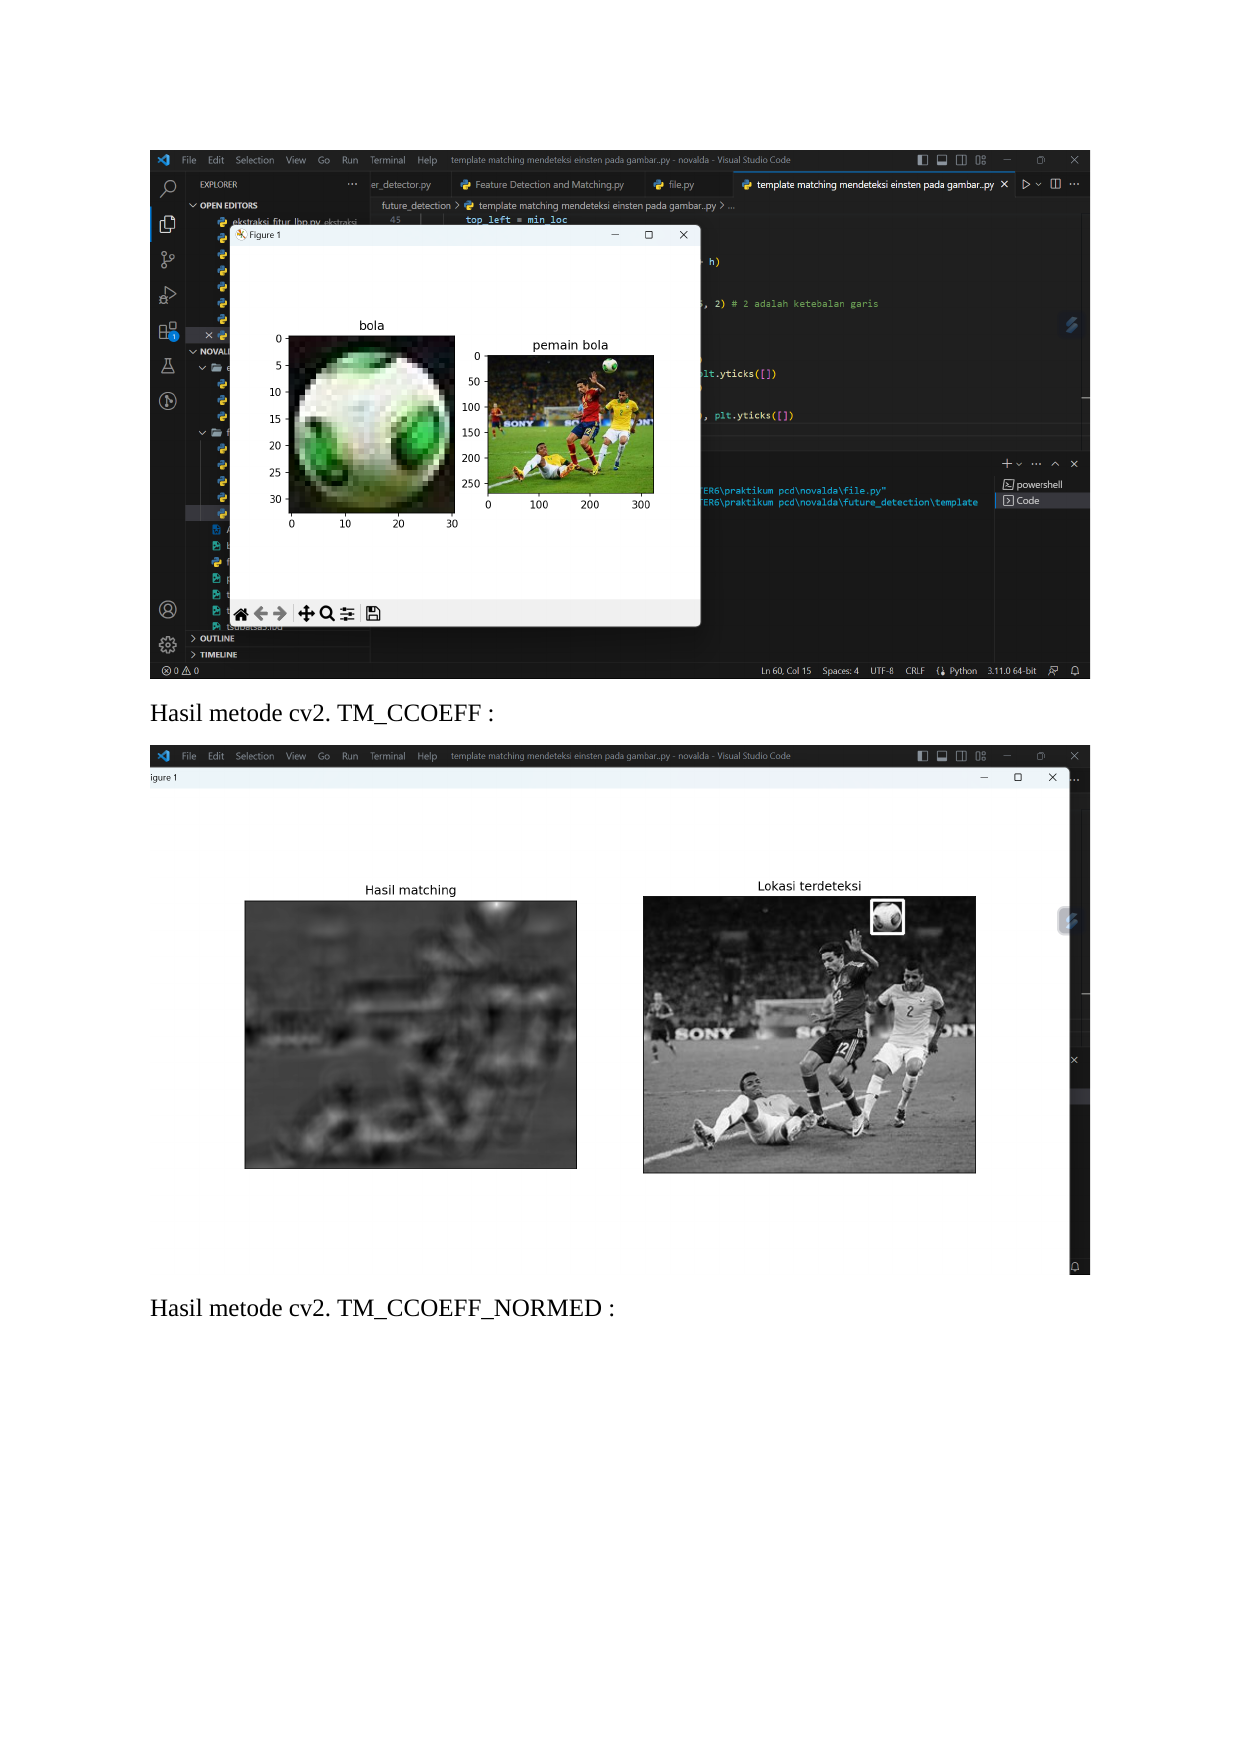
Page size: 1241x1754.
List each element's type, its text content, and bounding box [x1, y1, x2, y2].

picture [150, 745, 1091, 1275]
text Hasil metode cv2. TM_CCOEFF_NORMED : [150, 1293, 1090, 1322]
picture [150, 150, 1091, 679]
text Hasil metode cv2. TM_CCOEFF : [150, 698, 1090, 726]
